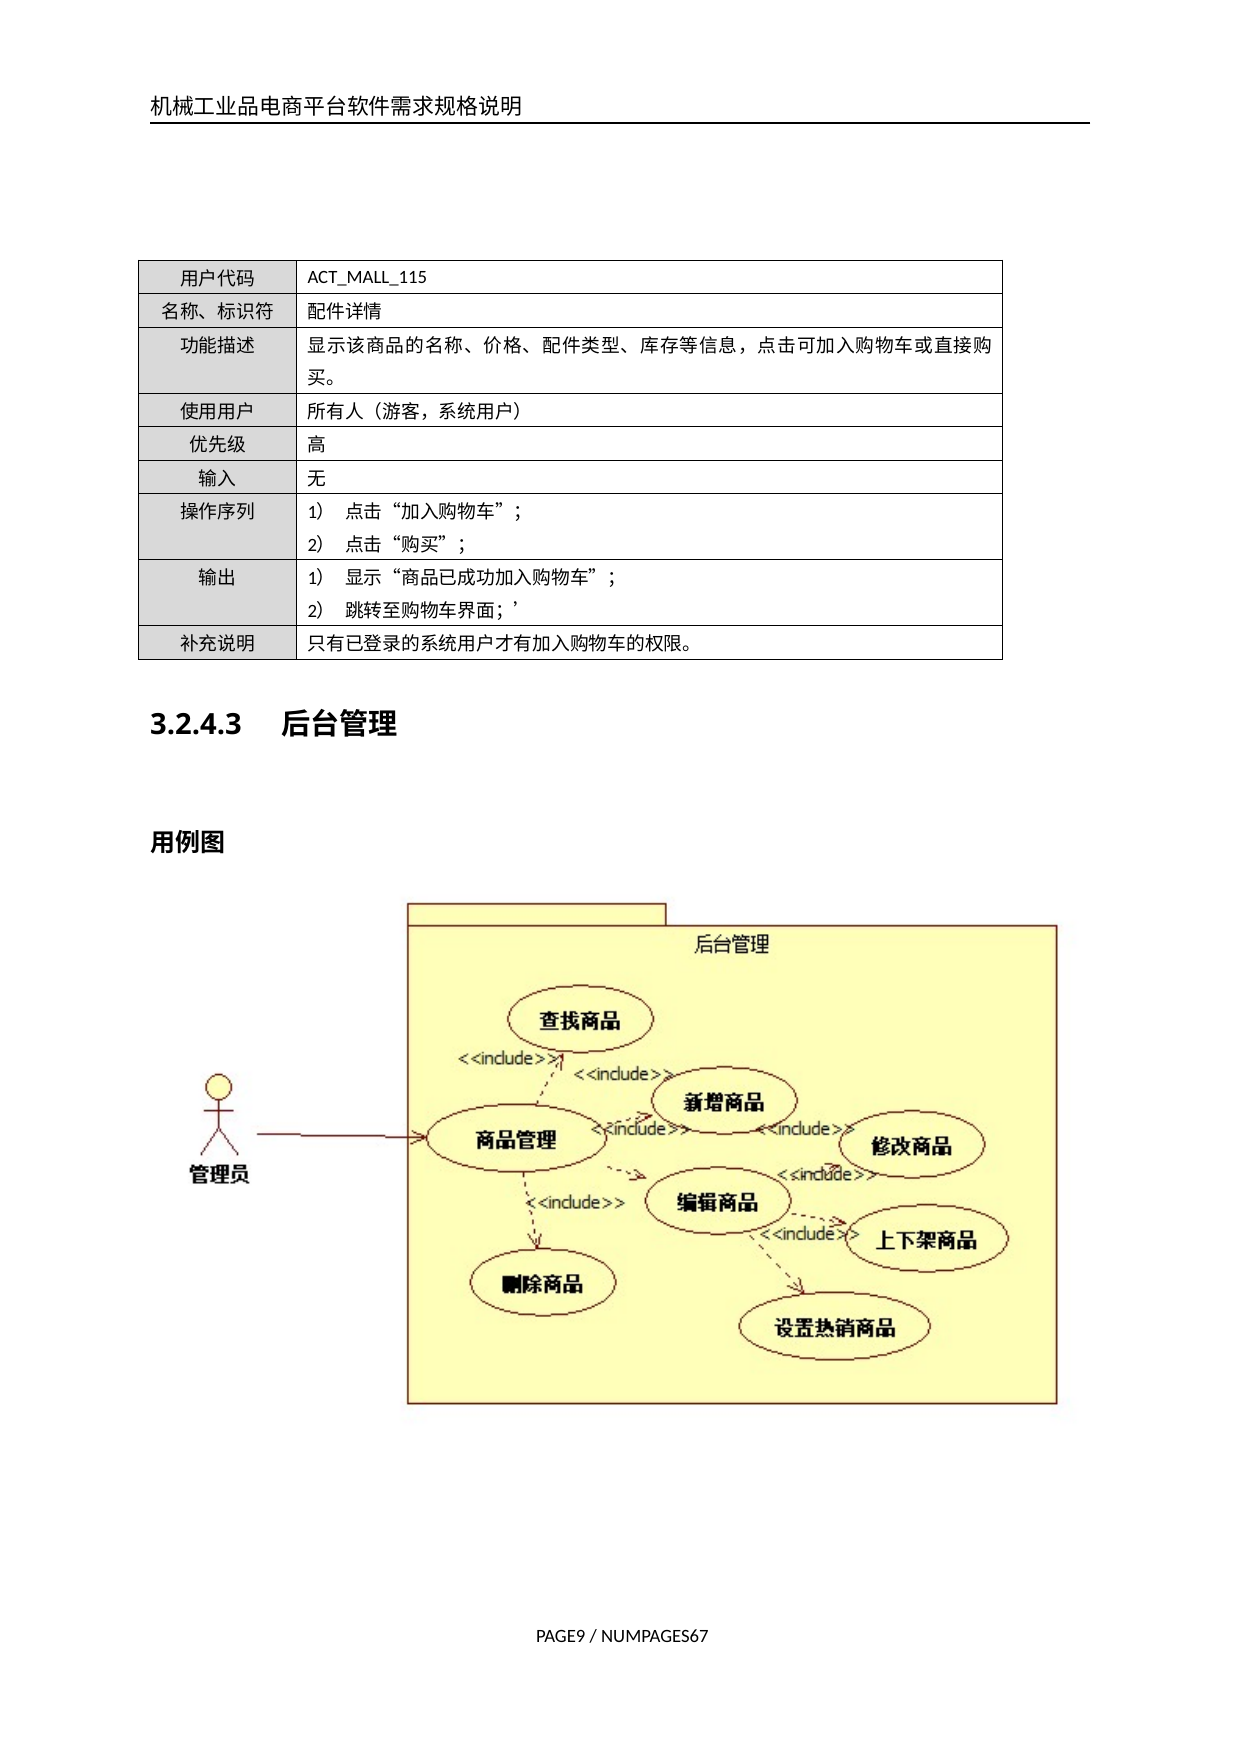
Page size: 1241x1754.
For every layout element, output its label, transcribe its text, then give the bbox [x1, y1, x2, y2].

table_header 用户代码 [139, 261, 296, 293]
table_cell 所有人（游客，系统用户） [297, 394, 1002, 426]
table_cell 显示该商品的名称、价格、配件类型、库存等信息，点击可加入购物车或直接购买。 [297, 328, 1002, 393]
table_cell 输出 [139, 560, 296, 625]
table_cell 名称、标识符 [139, 294, 296, 327]
table_cell 无 [297, 461, 1002, 493]
text 用例图 [150, 808, 1090, 873]
table_header ACT_MALL_115 [297, 261, 1002, 293]
table_cell 优先级 [139, 427, 296, 460]
table_cell 配件详情 [297, 294, 1002, 327]
table_cell 补充说明 [139, 626, 296, 659]
table_cell 操作序列 [139, 494, 296, 559]
table_cell 只有已登录的系统用户才有加入购物车的权限。 [297, 626, 1002, 659]
table_cell 显示“商品已成功加入购物车”； 跳转至购物车界面；’ [297, 560, 1002, 625]
table_cell 输入 [139, 461, 296, 493]
table_cell 高 [297, 427, 1002, 460]
table_cell 点击“加入购物车”； 点击“购买”； [297, 494, 1002, 559]
table_cell 使用用户 [139, 394, 296, 426]
picture [151, 872, 1089, 1436]
subtitle 后台管理 [150, 689, 1090, 754]
table_cell 功能描述 [139, 328, 296, 393]
